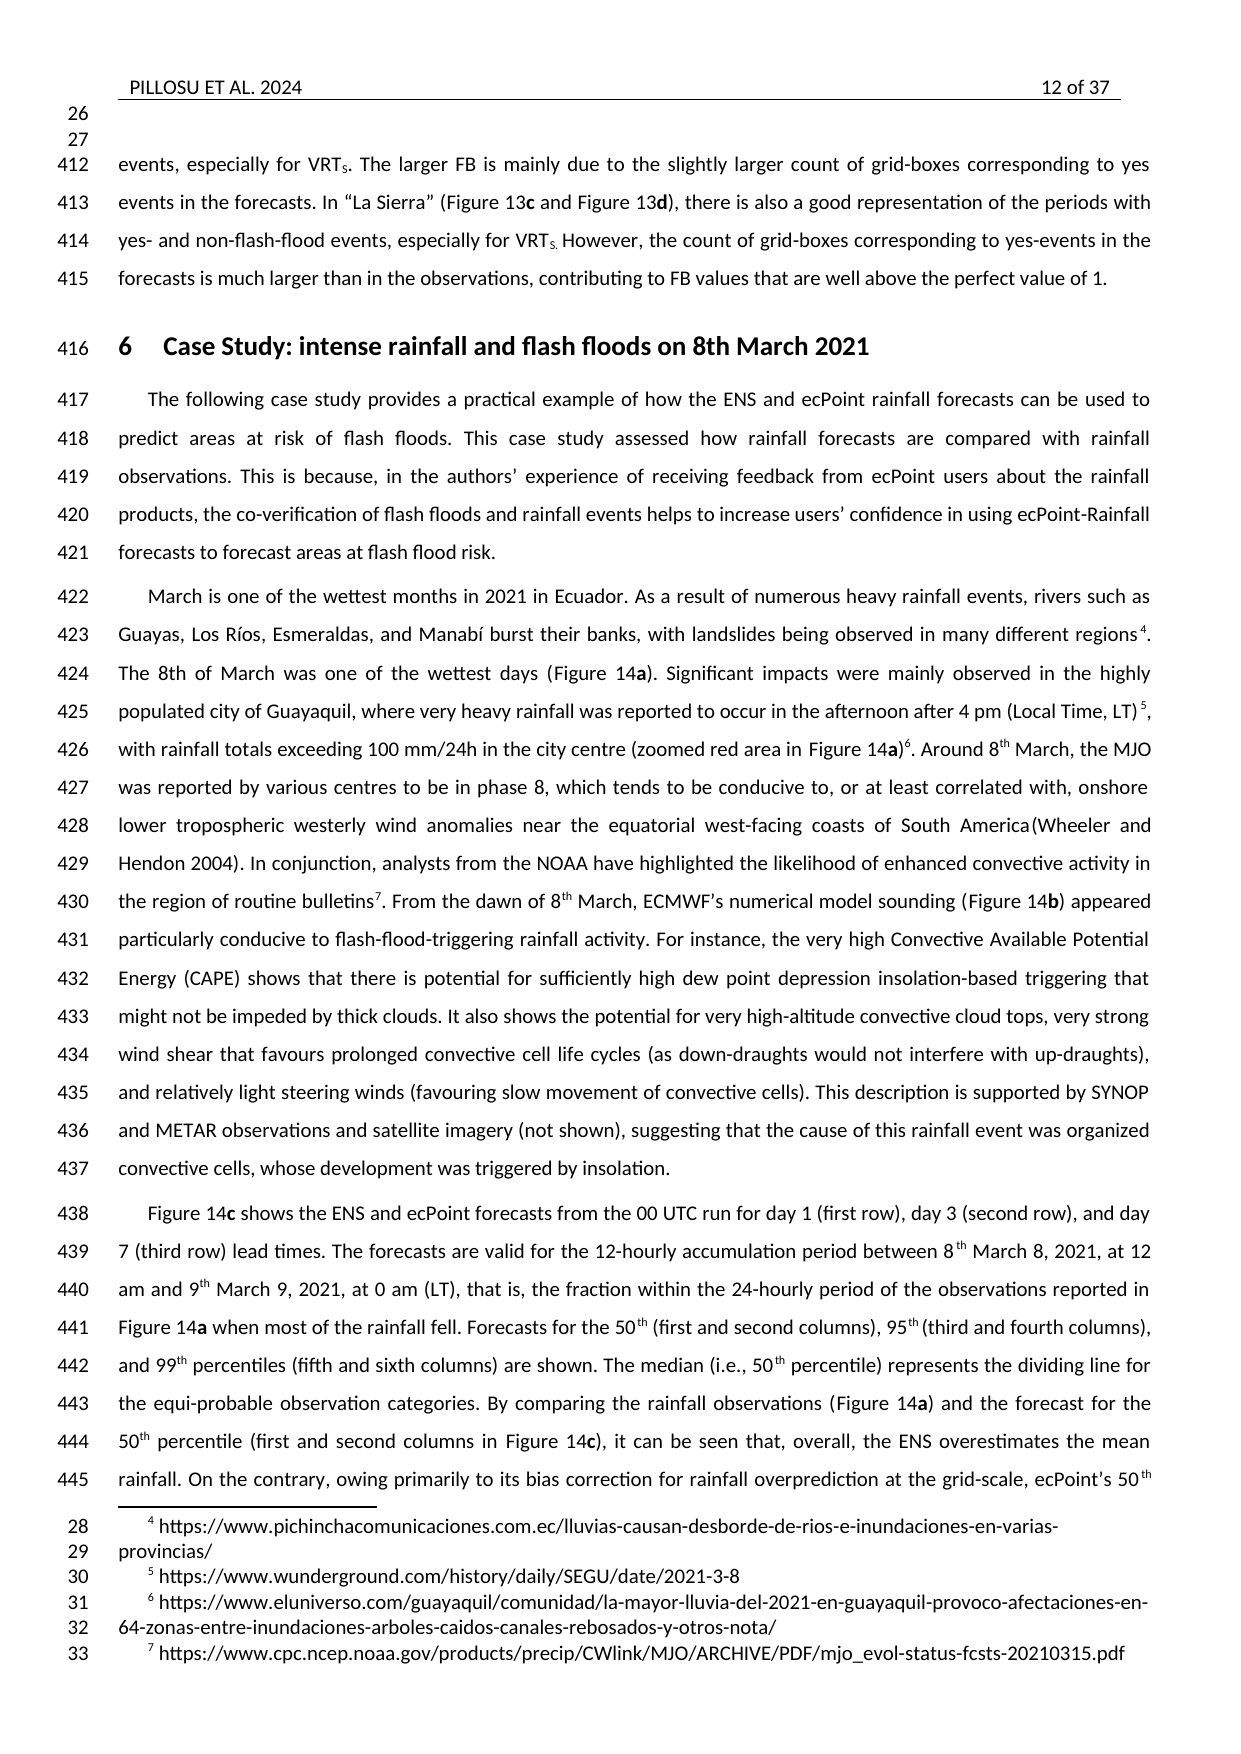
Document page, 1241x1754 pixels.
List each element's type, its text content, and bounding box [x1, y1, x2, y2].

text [118, 1200, 1152, 1492]
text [118, 151, 1152, 291]
subtitle Case Study: intense rainfall and flash floods on 8th March 2021 [118, 329, 1152, 362]
text March is one of the wettest months in 2021 in Ecuador. As a result of numerous heavy rainfall events, rivers such as Guayas, Los Ríos, Esmeraldas, and Manabí burst their banks, with landslides being observed in many different regions. The 8th of March was one of the wettest days (Figure 14a). Significant impacts were mainly observed in the highly populated city of Guayaquil, where very heavy rainfall was reported to occur in the afternoon after 4 pm (Local Time, LT), with rainfall totals exceeding 100 mm/24h in the city centre (zoomed red area in Figure 14a). Around 8th March, the MJO was reported by various centres to be in phase 8, which tends to be conducive to, or at least correlated with, onshore lower tropospheric westerly wind anomalies near the equatorial west-facing coasts of South America. In conjunction, analysts from the NOAA have highlighted the likelihood of enhanced convective activity in the region of routine bulletins. From the dawn of 8th March, ECMWF’s numerical model sounding (Figure 14b) appeared particularly conducive to flash-flood-triggering rainfall activity. For instance, the very high Convective Available Potential Energy (CAPE) shows that there is potential for sufficiently high dew point depression insolation-based triggering that might not be impeded by thick clouds. It also shows the potential for very high-altitude convective cloud tops, very strong wind shear that favours prolonged convective cell life cycles (as down-draughts would not interfere with up-draughts), and relatively light steering winds (favouring slow movement of convective cells). This description is supported by SYNOP and METAR observations and satellite imagery (not shown), suggesting that the cause of this rainfall event was organized convective cells, whose development was triggered by insolation. [118, 583, 1152, 1181]
text The following case study provides a practical example of how the ENS and ecPoint rainfall forecasts can be used to predict areas at risk of flash floods. This case study assessed how rainfall forecasts are compared with rainfall observations. This is because, in the authors’ experience of receiving feedback from ecPoint users about the rainfall products, the co-verification of flash floods and rainfall events helps to increase users’ confidence in using ecPoint-Rainfall forecasts to forecast areas at flash flood risk. [118, 387, 1152, 564]
